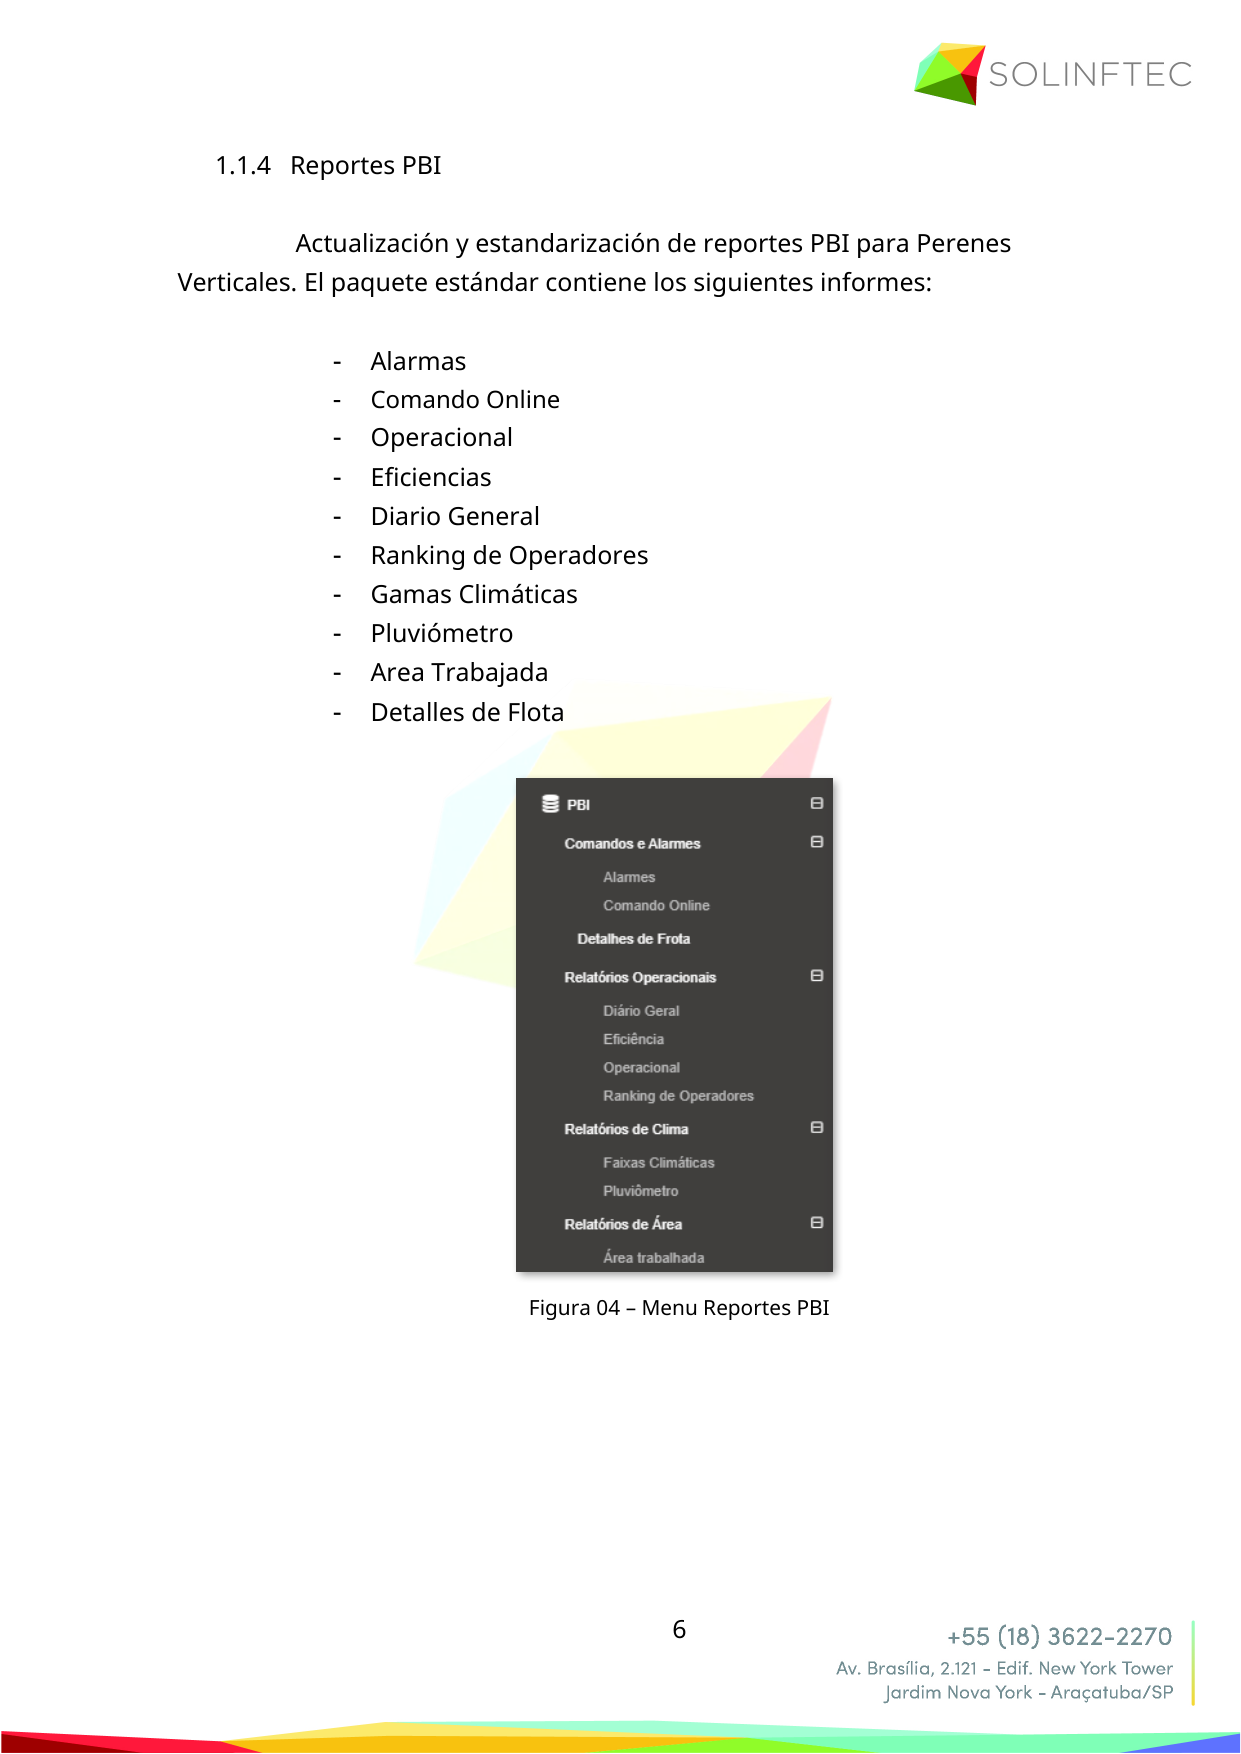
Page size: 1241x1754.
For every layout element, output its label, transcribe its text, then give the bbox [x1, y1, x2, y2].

text Figura 04 – Menu Reportes PBI [177, 1293, 1063, 1322]
list Pluviómetro [333, 616, 1063, 650]
list Diario General [333, 498, 1063, 532]
subtitle Reportes PBI [215, 148, 1063, 182]
list Comando Online [333, 383, 1063, 415]
list Area Trabajada [333, 655, 1063, 689]
list Ranking de Operadores [333, 537, 1063, 572]
list Operacional [333, 420, 1063, 454]
text Actualización y estandarización de reportes PBI para Perenes Verticales. El paquete estándar contiene los siguientes informes: [177, 226, 1063, 299]
list Detalles de Flota [333, 694, 1063, 728]
list Eficiencias [333, 459, 1063, 493]
picture [1, 0, 1241, 1753]
list Gamas Climáticas [333, 577, 1063, 611]
list Alarmas [333, 343, 1063, 377]
